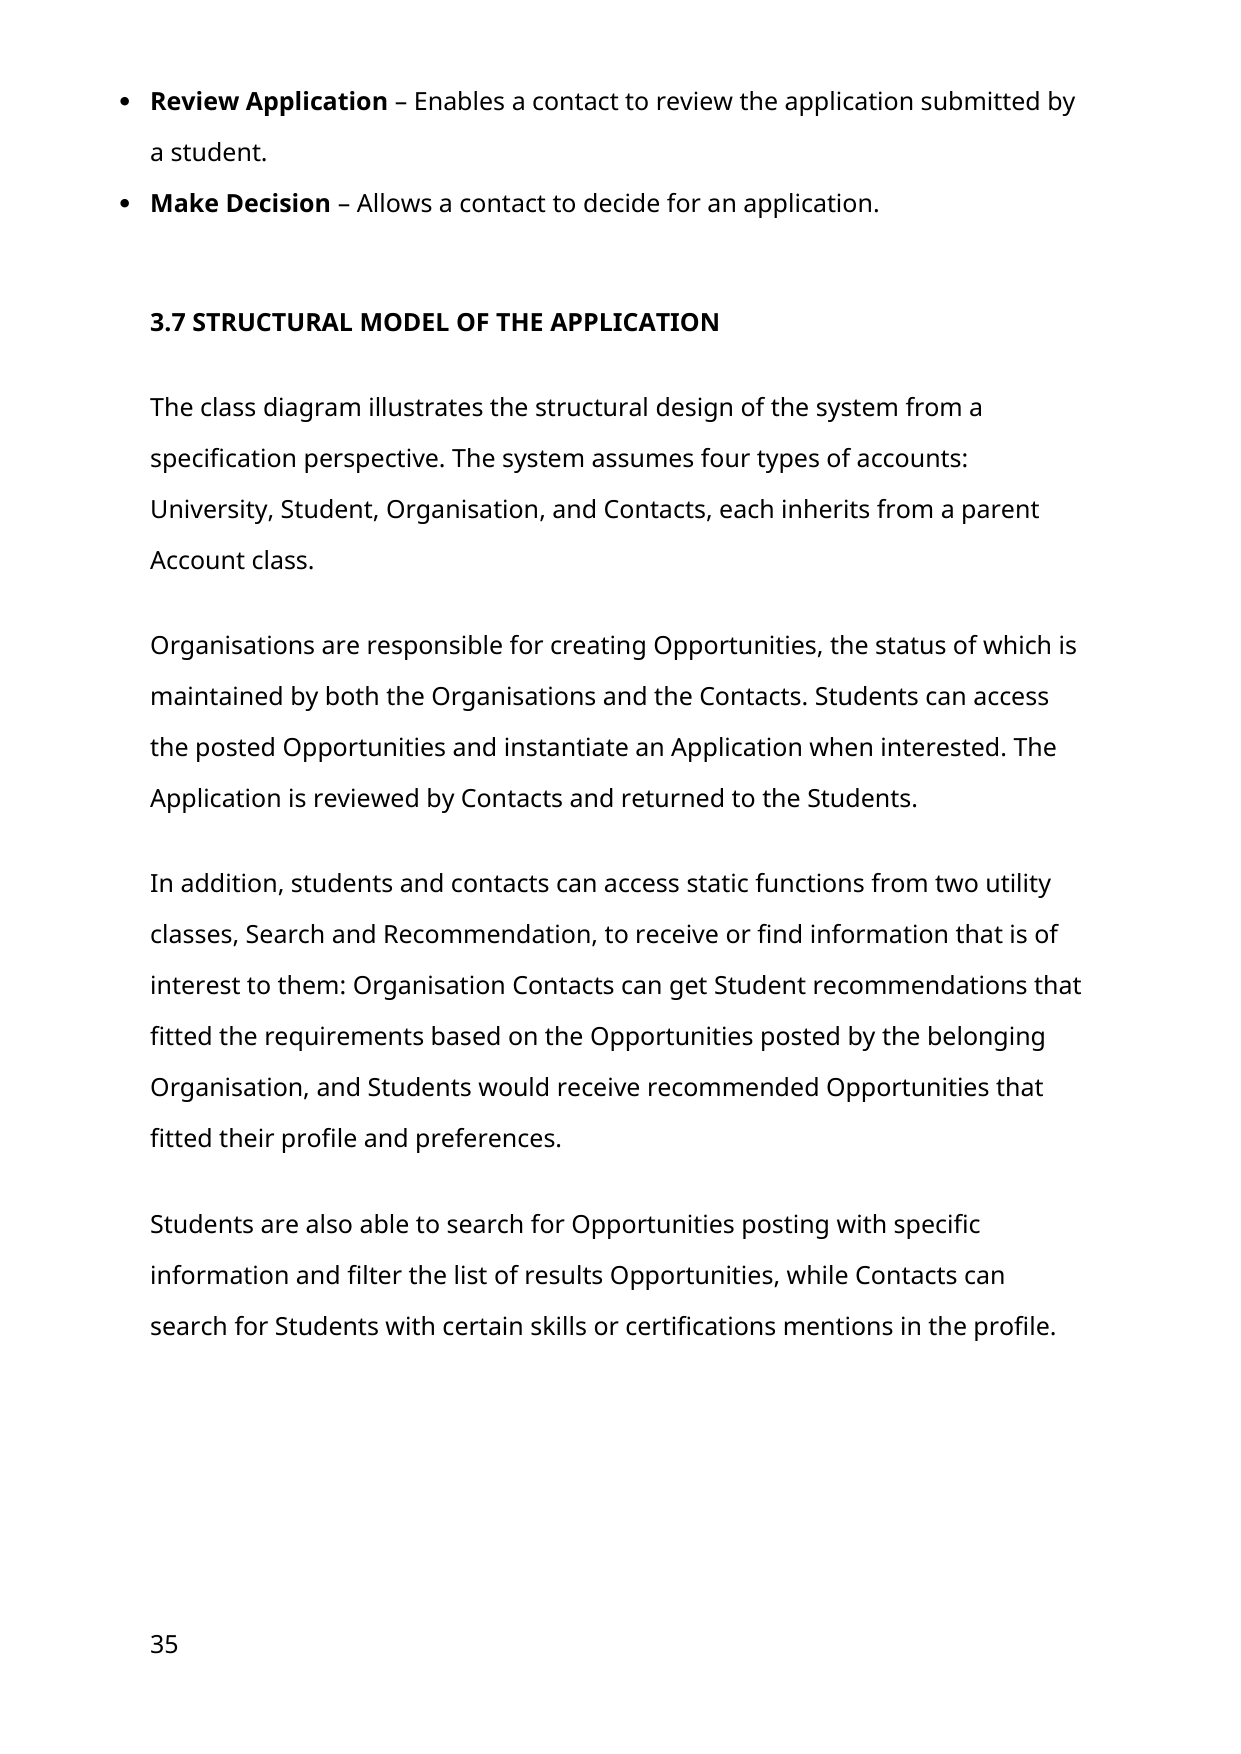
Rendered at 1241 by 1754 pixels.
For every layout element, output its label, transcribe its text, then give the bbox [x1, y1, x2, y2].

text In addition, students and contacts can access static functions from two utility classes, Search and Recommendation, to receive or find information that is of interest to them: Organisation Contacts can get Student recommendations that fitted the requirements based on the Opportunities posted by the belonging Organisation, and Students would receive recommended Opportunities that fitted their profile and preferences. [150, 866, 1090, 1155]
list Make Decision – Allows a contact to decide for an application. [120, 185, 1090, 219]
list Review Application – Enables a contact to review the application submitted by a student. [120, 83, 1090, 168]
text 3.7 STRUCTURAL MODEL OF THE APPLICATION [150, 304, 1090, 338]
text The class diagram illustrates the structural design of the system from a specification perspective. The system assumes four types of accounts: University, Student, Organisation, and Contacts, each inherits from a parent Account class. [150, 389, 1090, 577]
text Students are also able to search for Opportunities posting with specific information and filter the list of results Opportunities, while Contacts can search for Students with certain skills or certifications mentions in the profile. [150, 1206, 1090, 1342]
text Organisations are responsible for creating Opportunities, the status of which is maintained by both the Organisations and the Contacts. Students can access the posted Opportunities and instantiate an Application when interested. The Application is reviewed by Contacts and returned to the Students. [150, 628, 1090, 815]
